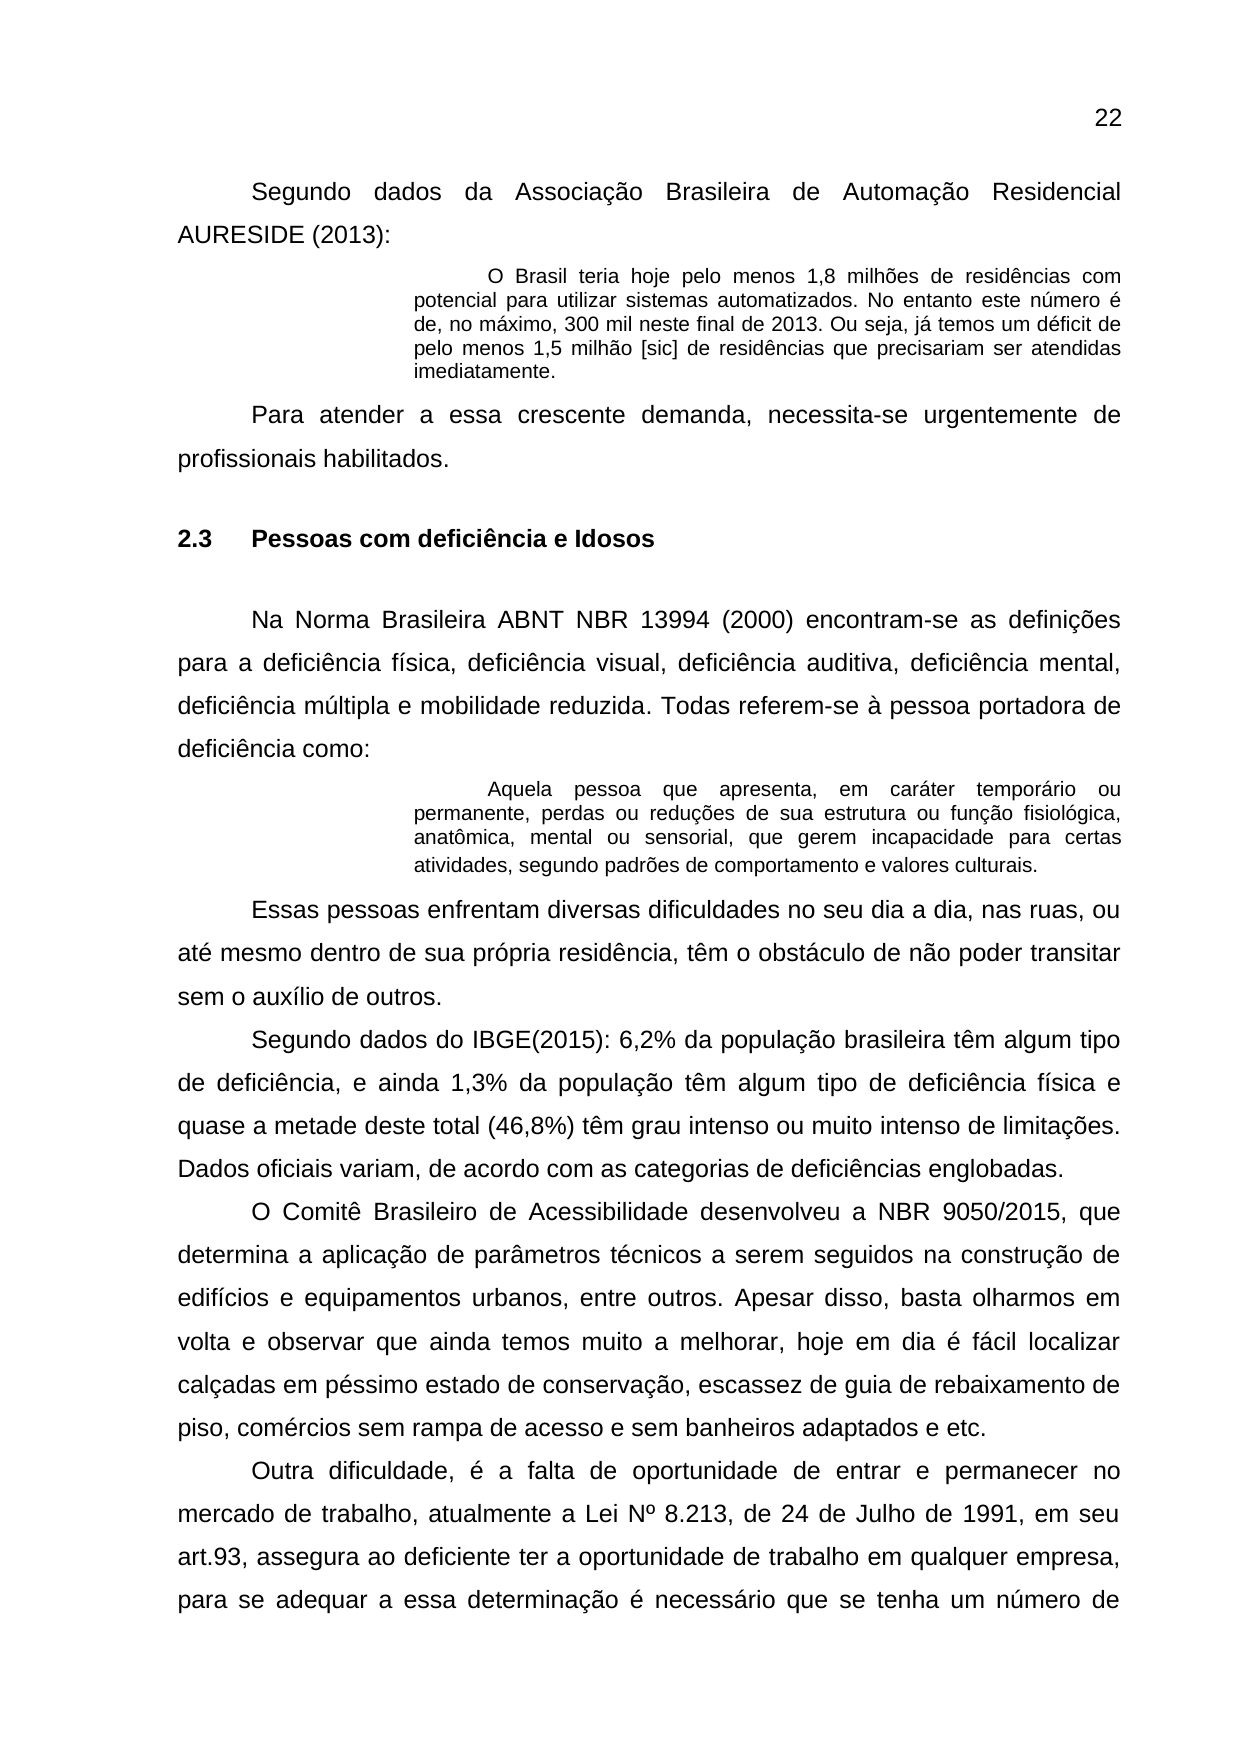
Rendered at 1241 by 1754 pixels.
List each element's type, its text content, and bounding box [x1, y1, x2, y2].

subtitle Pessoas com deficiência e Idosos [177, 524, 1122, 553]
text Na Norma Brasileira ABNT NBR 13994 (2000) encontram-se as definições para a deficiência física, deficiência visual, deficiência auditiva, deficiência mental, deficiência múltipla e mobilidade reduzida. Todas referem-se à pessoa portadora de deficiência como: [177, 605, 1122, 763]
text Essas pessoas enfrentam diversas dificuldades no seu dia a dia, nas ruas, ou até mesmo dentro de sua própria residência, têm o obstáculo de não poder transitar sem o auxílio de outros. [177, 895, 1122, 1010]
text O Comitê Brasileiro de Acessibilidade desenvolveu a NBR 9050/2015, que determina a aplicação de parâmetros técnicos a serem seguidos na construção de edifícios e equipamentos urbanos, entre outros. Apesar disso, basta olharmos em volta e observar que ainda temos muito a melhorar, hoje em dia é fácil localizar calçadas em péssimo estado de conservação, escassez de guia de rebaixamento de piso, comércios sem rampa de acesso e sem banheiros adaptados e etc. [177, 1197, 1122, 1441]
text Segundo dados do IBGE(2015): 6,2% da população brasileira têm algum tipo de deficiência, e ainda 1,3% da população têm algum tipo de deficiência física e quase a metade deste total (46,8%) têm grau intenso ou muito intenso de limitações. Dados oficiais variam, de acordo com as categorias de deficiências englobadas. [177, 1024, 1122, 1183]
text Para atender a essa crescente demanda, necessita-se urgentemente de profissionais habilitados. [177, 400, 1122, 472]
text O Brasil teria hoje pelo menos 1,8 milhões de residências com potencial para utilizar sistemas automatizados. No entanto este número é de, no máximo, 300 mil neste final de 2013. Ou seja, já temos um déficit de pelo menos 1,5 milhão [sic] de residências que precisariam ser atendidas imediatamente. [413, 263, 1122, 383]
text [177, 1456, 1122, 1614]
text Segundo dados da Associação Brasileira de Automação Residencial AURESIDE (2013): [177, 177, 1122, 249]
text Aquela pessoa que apresenta, em caráter temporário ou permanente, perdas ou reduções de sua estrutura ou função fisiológica, anatômica, mental ou sensorial, que gerem incapacidade para certas atividades, segundo padrões de comportamento e valores culturais. [413, 777, 1122, 878]
